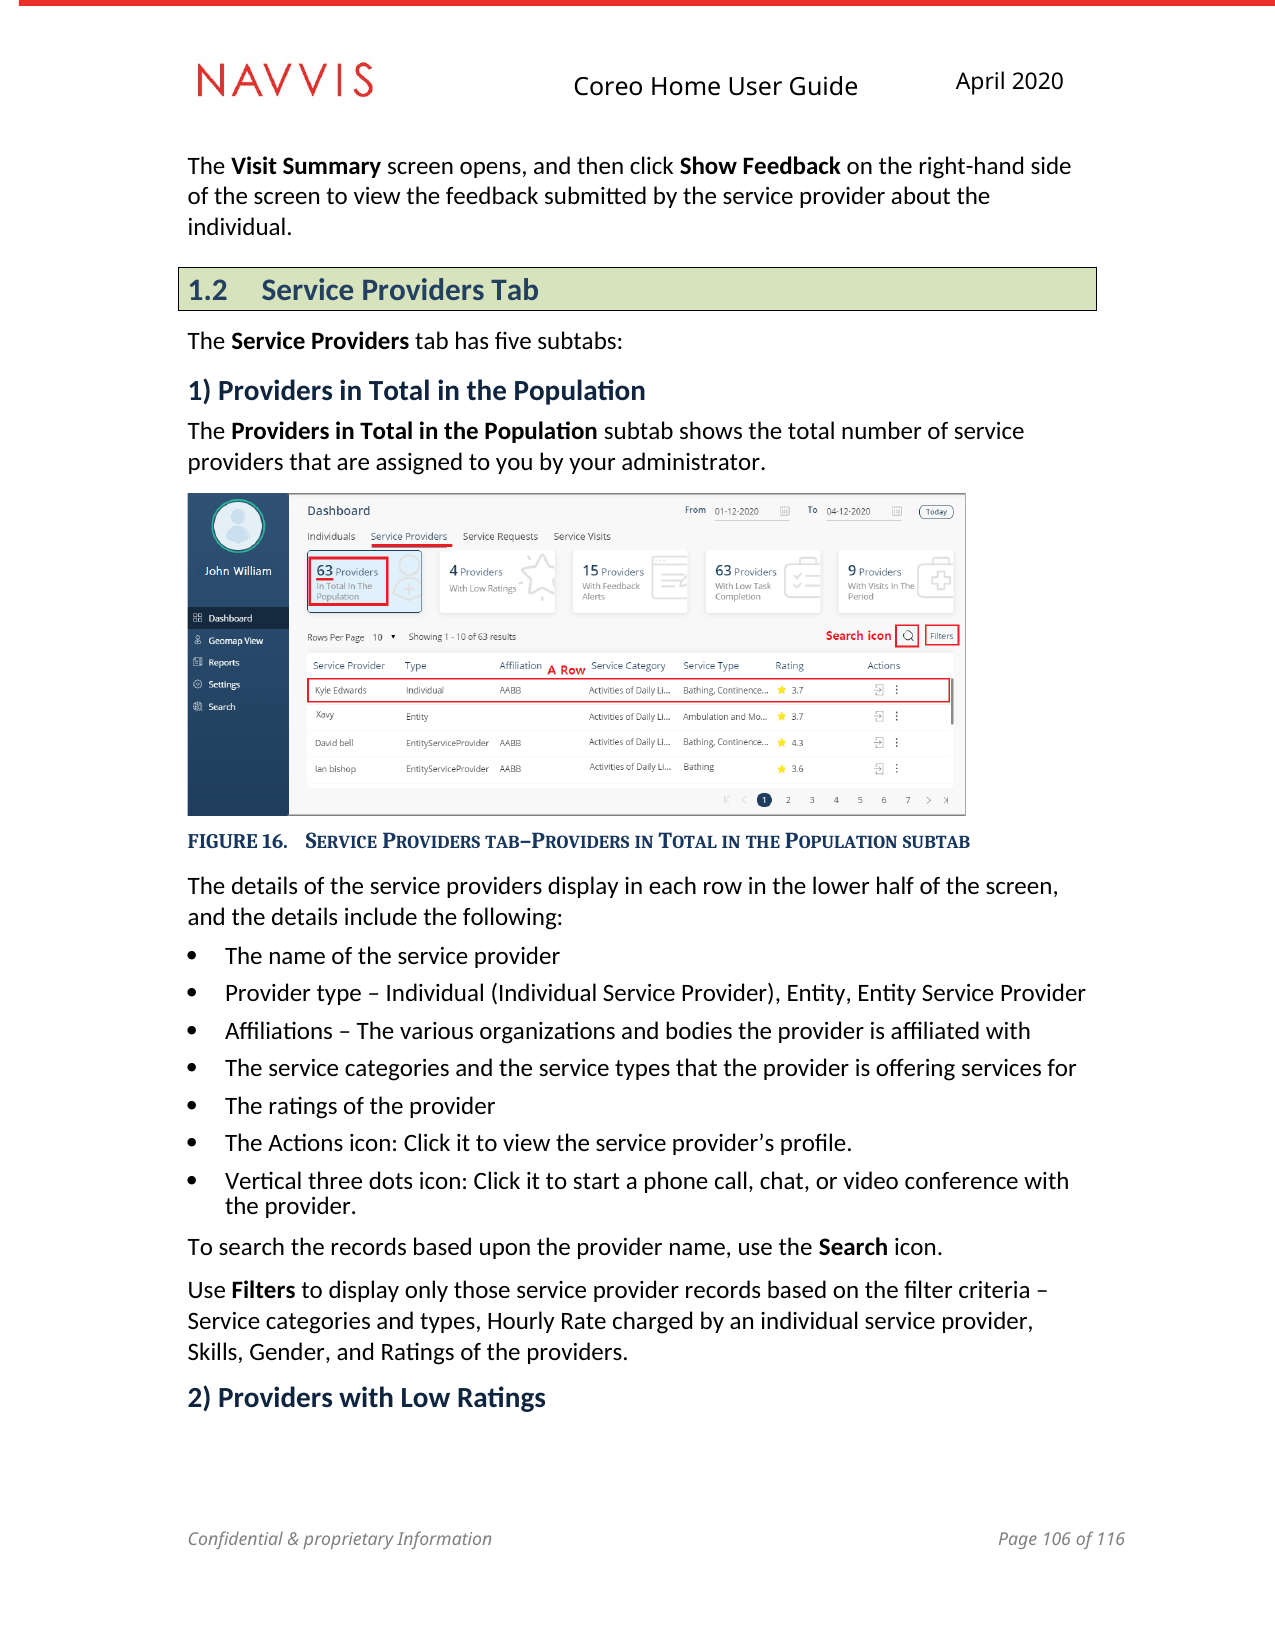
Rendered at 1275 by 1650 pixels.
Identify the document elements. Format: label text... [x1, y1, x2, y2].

subtitle Service Providers Tab [179, 268, 1096, 310]
subtitle 1) Providers in Total in the Population [187, 372, 1087, 407]
text Service Providers tab–Providers in Total in the Population subtab [187, 828, 1058, 854]
list Provider type – Individual (Individual Service Provider), Entity, Entity Service Provider [187, 982, 1087, 1007]
list Vertical three dots icon: Click it to start a phone call, chat, or video conference with the provider. [187, 1169, 1087, 1219]
text The Visit Summary screen opens, and then click Show Feedback on the right-hand side of the screen to view the feedback submitted by the service provider about the individual. [187, 150, 1087, 242]
list The Actions icon: Click it to view the service provider’s profile. [187, 1132, 1087, 1157]
list Affiliations – The various organizations and bodies the provider is affiliated with [187, 1019, 1087, 1044]
list The service categories and the service types that the provider is offering services for [187, 1057, 1087, 1082]
text The Service Providers tab has five subtabs: [187, 326, 1087, 356]
picture [187, 493, 966, 816]
subtitle 2) Providers with Low Ratings [187, 1379, 1087, 1414]
text Use Filters to display only those service provider records based on the filter criteria – Service categories and types, Hourly Rate charged by an individual service provider, Skills, Gender, and Ratings of the providers. [187, 1274, 1087, 1366]
text The Providers in Total in the Population subtab shows the total number of service providers that are assigned to you by your administrator. [187, 416, 1087, 477]
list The ratings of the provider [187, 1094, 1087, 1119]
picture [187, 55, 383, 104]
list To search the records based upon the provider name, use the Search icon. [187, 1232, 1087, 1262]
text The details of the service providers display in each row in the lower half of the screen, and the details include the following: [187, 871, 1087, 932]
list The name of the service provider [187, 944, 1087, 969]
